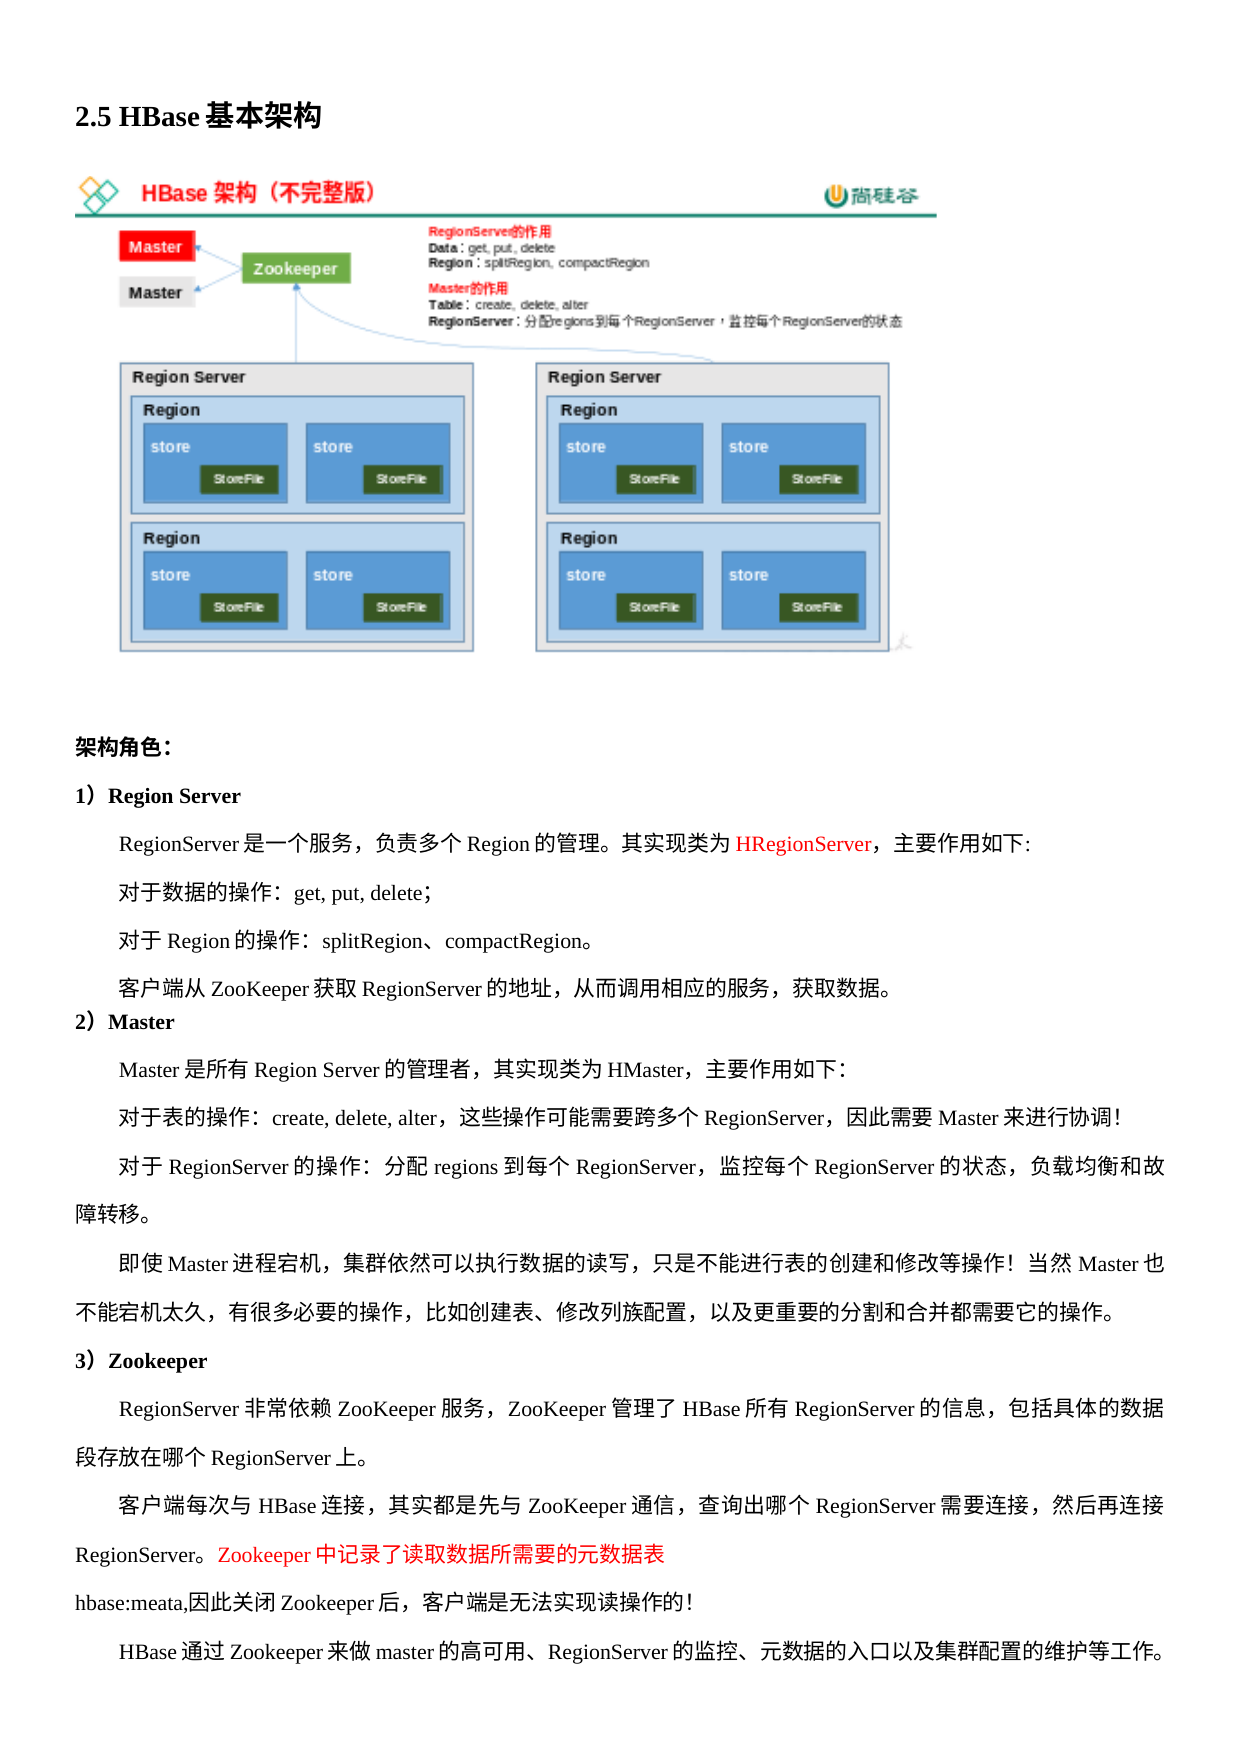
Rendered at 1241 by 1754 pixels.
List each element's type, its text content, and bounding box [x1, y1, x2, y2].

text RegionServer非常依赖ZooKeeper服务，ZooKeeper管理了HBase所有RegionServer的信息，包括具体的数据段存放在哪个RegionServer上。 [75, 1391, 1165, 1472]
text 1）Region Server [75, 777, 1165, 810]
text Master是所有Region Server的管理者，其实现类为HMaster，主要作用如下： [75, 1052, 1165, 1084]
text HBase通过Zookeeper来做master的高可用、RegionServer的监控、元数据的入口以及集群配置的维护等工作。 [75, 1633, 1165, 1666]
text 客户端每次与HBase连接，其实都是先与ZooKeeper通信，查询出哪个RegionServer需要连接，然后再连接RegionServer。Zookeeper中记录了读取数据所需要的元数据表 [75, 1488, 1165, 1569]
text 对于表的操作：create, delete, alter，这些操作可能需要跨多个RegionServer，因此需要Master来进行协调！ [75, 1100, 1165, 1132]
subtitle 2.5 HBase基本架构 [75, 81, 1165, 146]
text RegionServer是一个服务，负责多个Region的管理。其实现类为HRegionServer，主要作用如下: [75, 826, 1165, 858]
text 2）Master [75, 1003, 1165, 1036]
text 架构角色： [75, 729, 1165, 762]
text hbase:meata,因此关闭Zookeeper后，客户端是无法实现读操作的！ [75, 1585, 1165, 1617]
text 3）Zookeeper [75, 1342, 1165, 1375]
text 对于RegionServer的操作：分配regions到每个RegionServer，监控每个RegionServer的状态，负载均衡和故障转移。 [75, 1148, 1165, 1229]
text 客户端从ZooKeeper获取RegionServer的地址，从而调用相应的服务，获取数据。 [75, 971, 1165, 1003]
text 对于Region的操作：splitRegion、compactRegion。 [119, 922, 1165, 955]
text 即使Master进程宕机，集群依然可以执行数据的读写，只是不能进行表的创建和修改等操作！当然Master也不能宕机太久，有很多必要的操作，比如创建表、修改列族配置，以及更重要的分割和合并都需要它的操作。 [75, 1245, 1165, 1327]
text 对于数据的操作：get, put, delete； [119, 874, 1165, 907]
